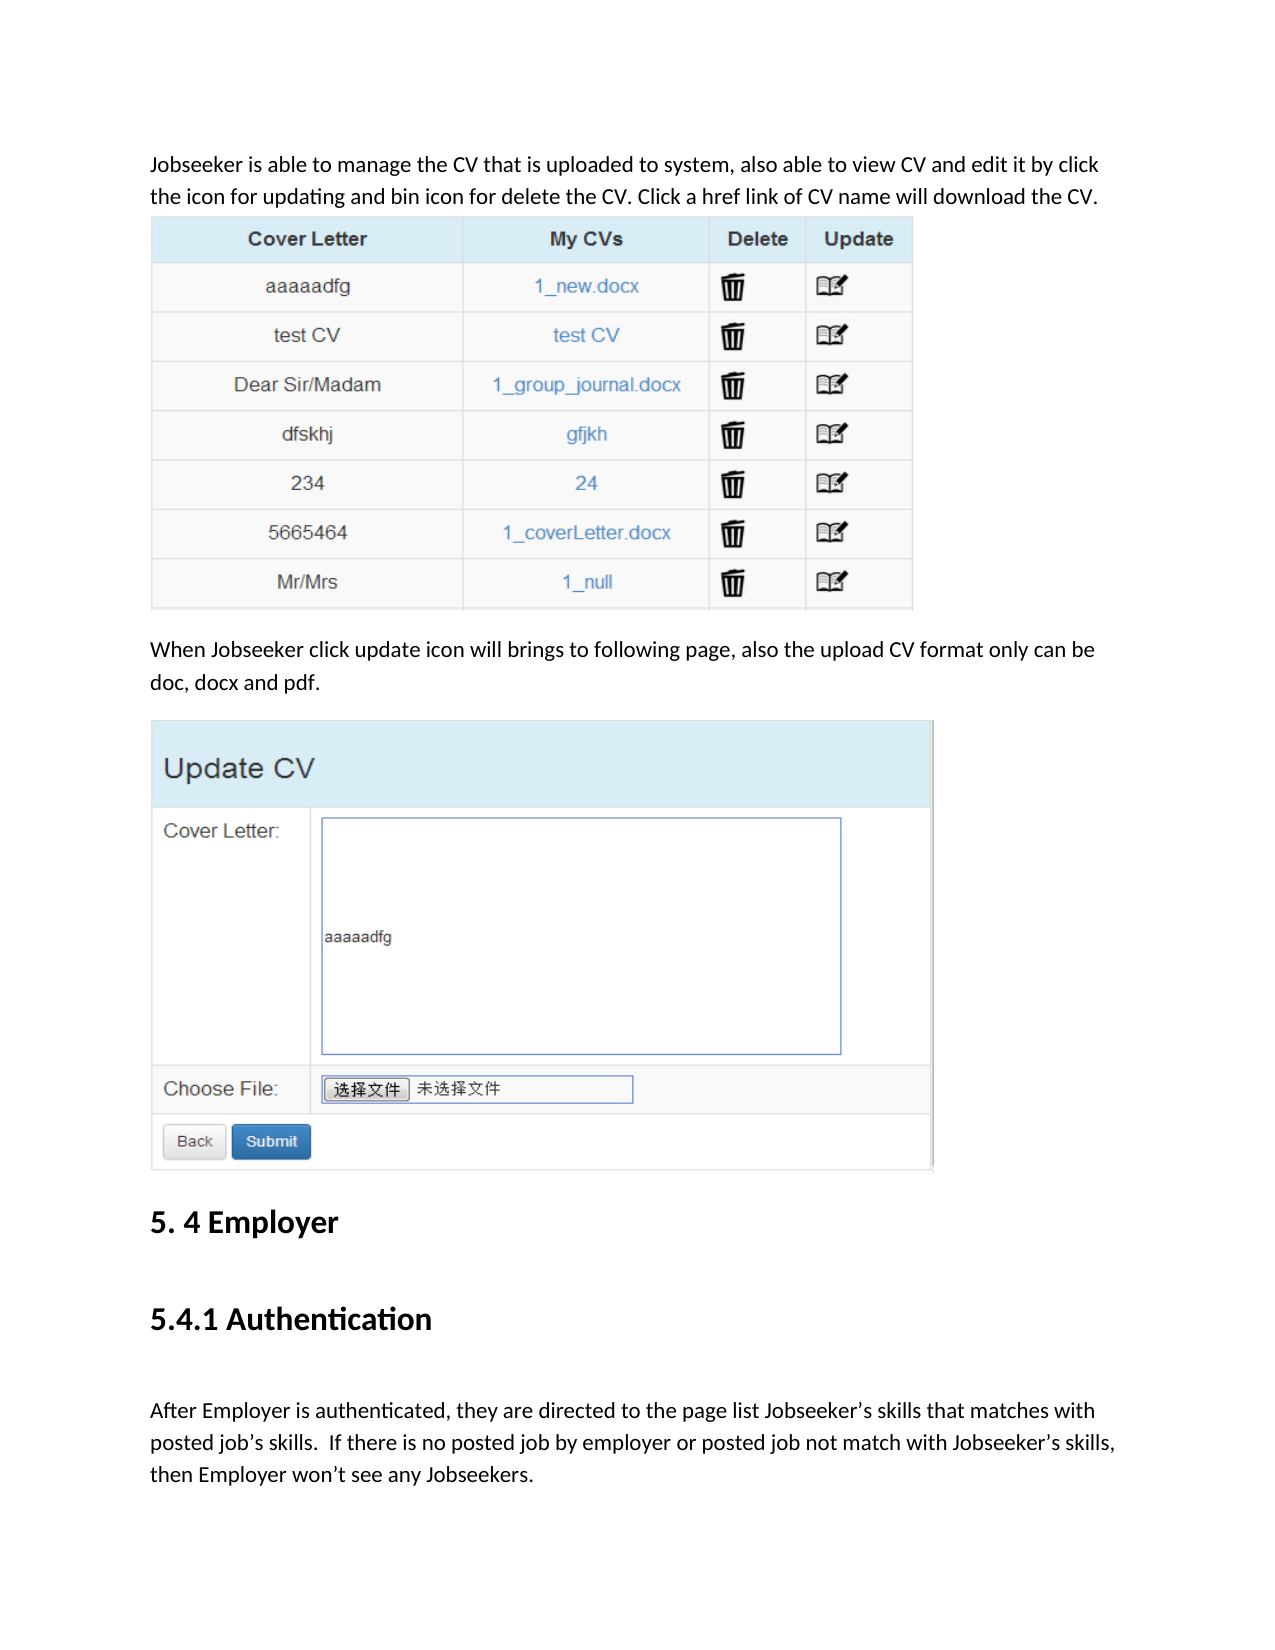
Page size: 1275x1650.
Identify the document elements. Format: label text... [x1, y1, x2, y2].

subtitle 5.4.1 Authentication [150, 1298, 1125, 1339]
picture [150, 720, 934, 1174]
picture [150, 214, 917, 611]
text After Employer is authenticated, they are directed to the page list Jobseeker’s skills that matches with posted job’s skills. If there is no posted job by employer or posted job not match with Jobseeker’s skills, then Employer won’t see any Jobseekers. [150, 1396, 1125, 1488]
subtitle 5. 4 Employer [150, 1201, 1125, 1241]
text When Jobseeker click update icon will brings to following page, also the upload CV format only can be doc, docx and pdf. [150, 636, 1125, 696]
